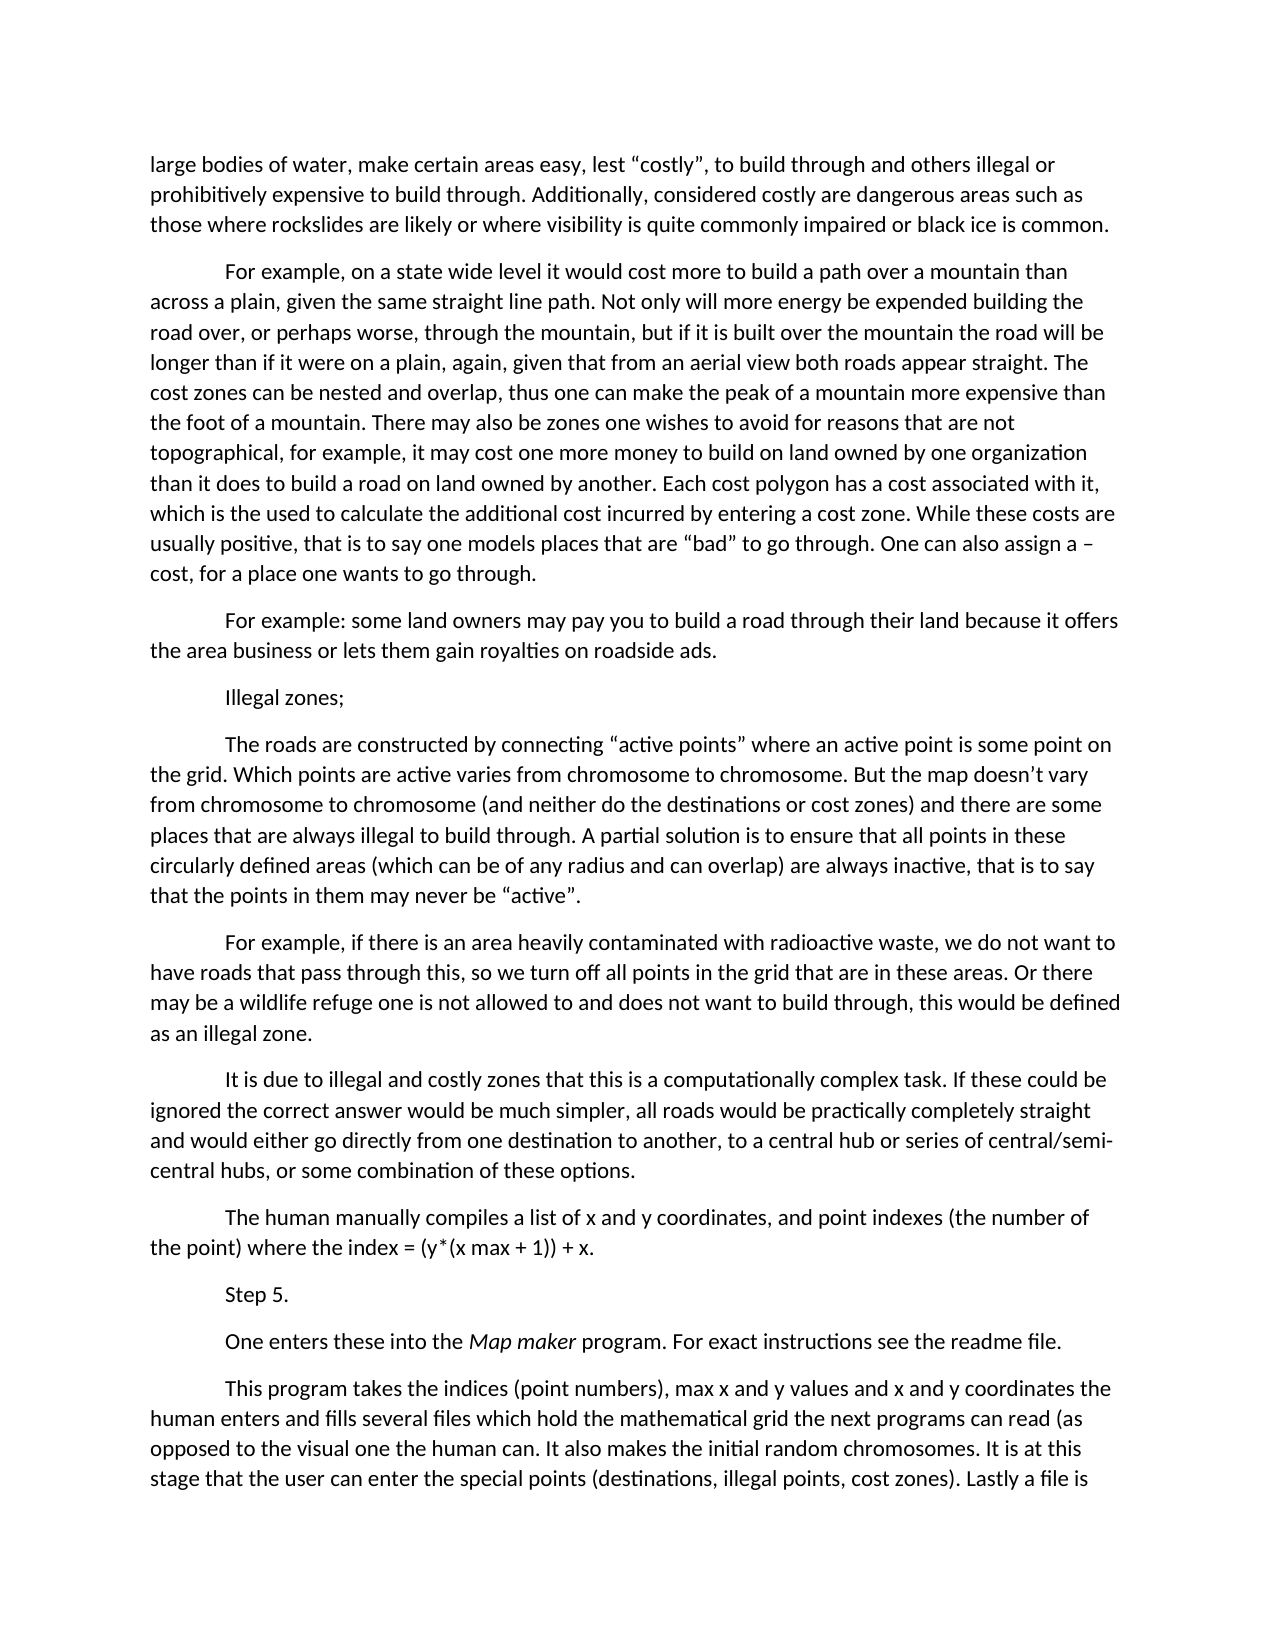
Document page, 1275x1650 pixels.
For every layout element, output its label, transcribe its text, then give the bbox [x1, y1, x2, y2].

text For example, on a state wide level it would cost more to build a path over a mountain than across a plain, given the same straight line path. Not only will more energy be expended building the road over, or perhaps worse, through the mountain, but if it is built over the mountain the road will be longer than if it were on a plain, again, given that from an aerial view both roads appear straight. The cost zones can be nested and overlap, thus one can make the peak of a mountain more expensive than the foot of a mountain. There may also be zones one wishes to avoid for reasons that are not topographical, for example, it may cost one more money to build on land owned by one organization than it does to build a road on land owned by another. Each cost polygon has a cost associated with it, which is the used to calculate the additional cost incurred by entering a cost zone. While these costs are usually positive, that is to say one models places that are “bad” to go through. One can also assign a – cost, for a place one wants to go through. [150, 257, 1125, 587]
text For example, if there is an area heavily contaminated with radioactive waste, we do not want to have roads that pass through this, so we turn off all points in the grid that are in these areas. Or there may be a wildlife refuge one is not allowed to and does not want to build through, this would be defined as an illegal zone. [150, 928, 1125, 1047]
text Step 5. [150, 1280, 1125, 1308]
text One enters these into the Map maker program. For exact instructions see the readme file. [150, 1327, 1125, 1355]
text It is due to illegal and costly zones that this is a computationally complex task. If these could be ignored the correct answer would be much simpler, all roads would be practically completely straight and would either go directly from one destination to another, to a central hub or series of central/semi-central hubs, or some combination of these options. [150, 1066, 1125, 1184]
text For example: some land owners may pay you to build a road through their land because it offers the area business or lets them gain royalties on roadside ads. [150, 606, 1125, 664]
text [150, 1374, 1125, 1493]
text The human manually compiles a list of x and y coordinates, and point indexes (the number of the point) where the index = (y*(x max + 1)) + x. [150, 1203, 1125, 1261]
text The roads are constructed by connecting “active points” where an active point is some point on the grid. Which points are active varies from chromosome to chromosome. But the map doesn’t vary from chromosome to chromosome (and neither do the destinations or cost zones) and there are some places that are always illegal to build through. A partial solution is to ensure that all points in these circularly defined areas (which can be of any radius and can overlap) are always inactive, that is to say that the points in them may never be “active”. [150, 730, 1125, 909]
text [150, 150, 1125, 238]
text Illegal zones; [150, 683, 1125, 711]
